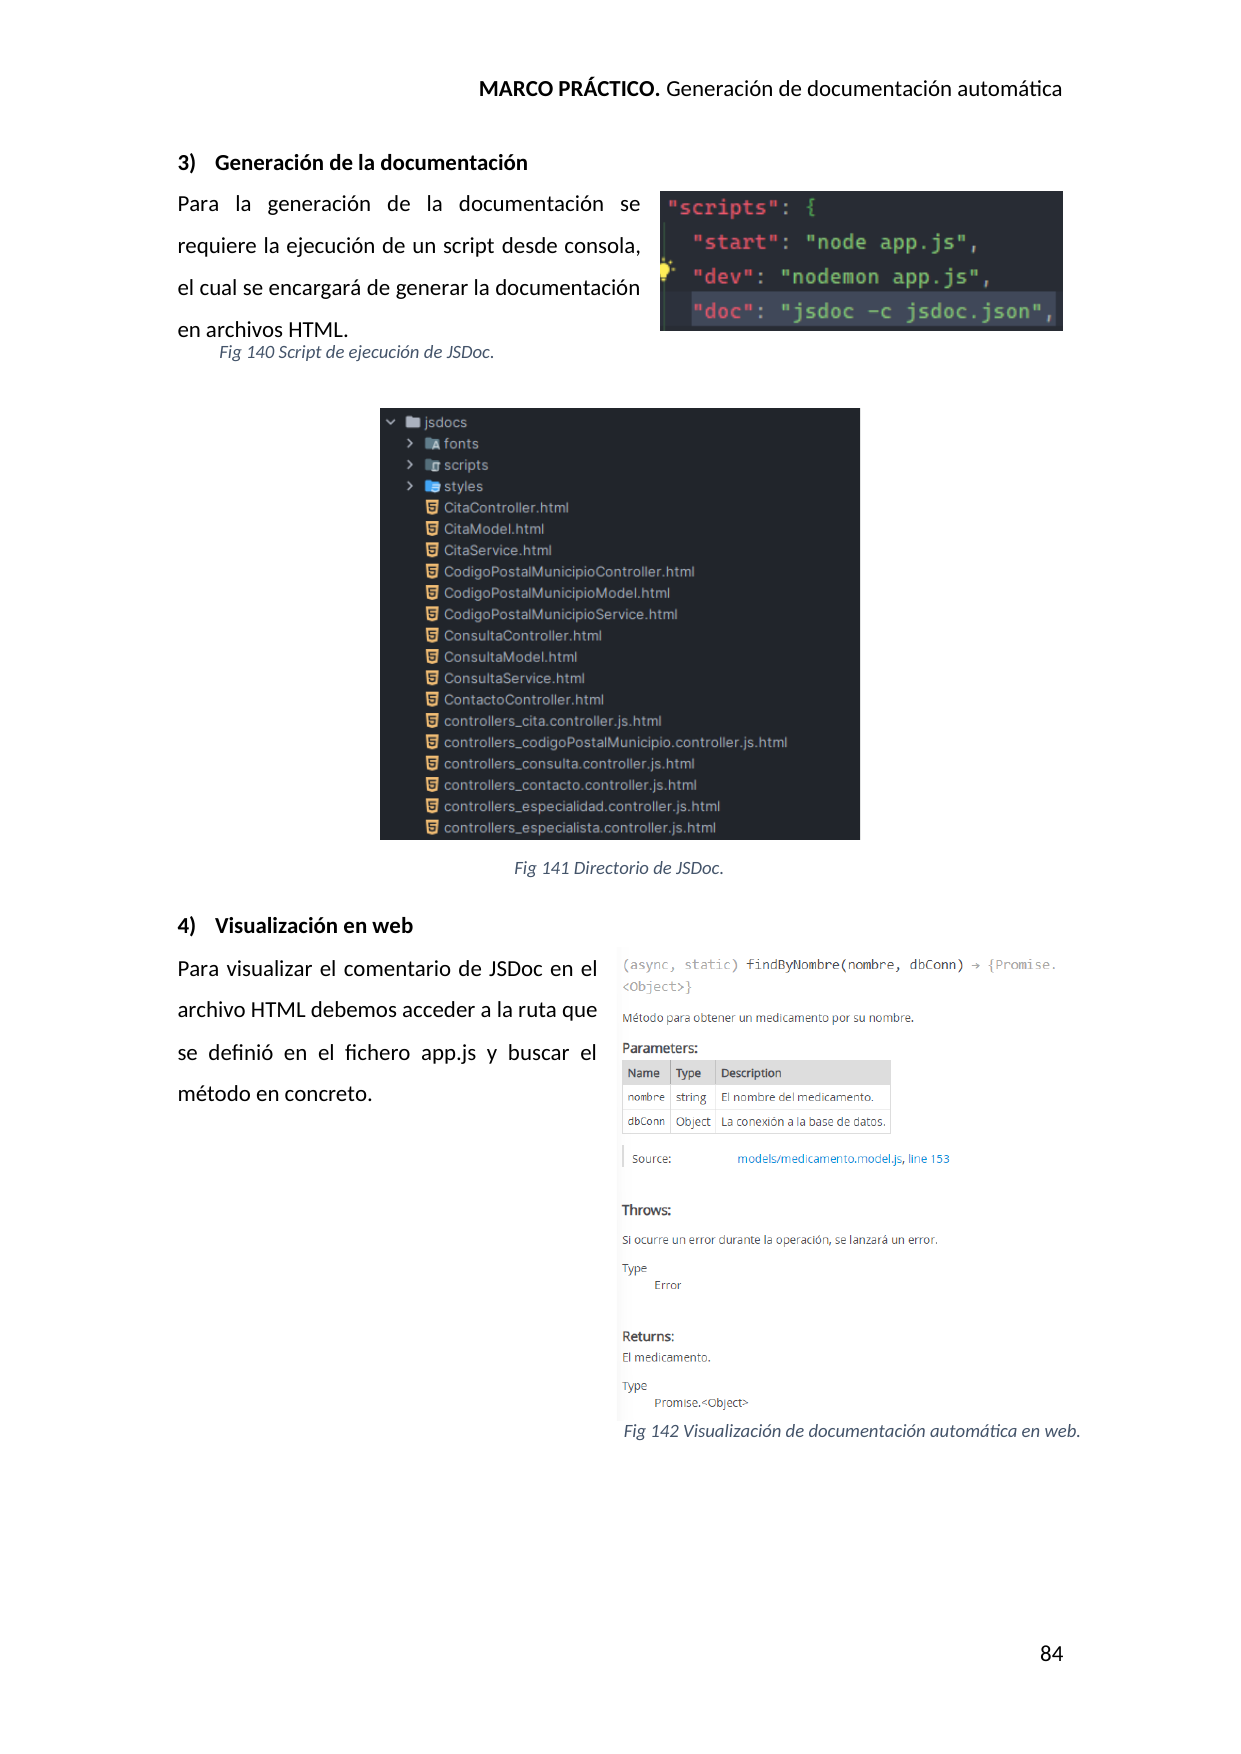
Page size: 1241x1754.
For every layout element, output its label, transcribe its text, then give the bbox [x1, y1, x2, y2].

picture [380, 408, 861, 840]
text Fig 141 Directorio de JSDoc. [177, 856, 1063, 879]
list Visualización en web [177, 912, 1063, 940]
list Generación de la documentación [177, 148, 1063, 176]
picture [660, 191, 1063, 331]
picture [616, 947, 1062, 1421]
text Para visualizar el comentario de JSDoc en el archivo HTML debemos acceder a la ruta que se definió en el fichero app.js y buscar el método en concreto. [177, 954, 616, 1108]
